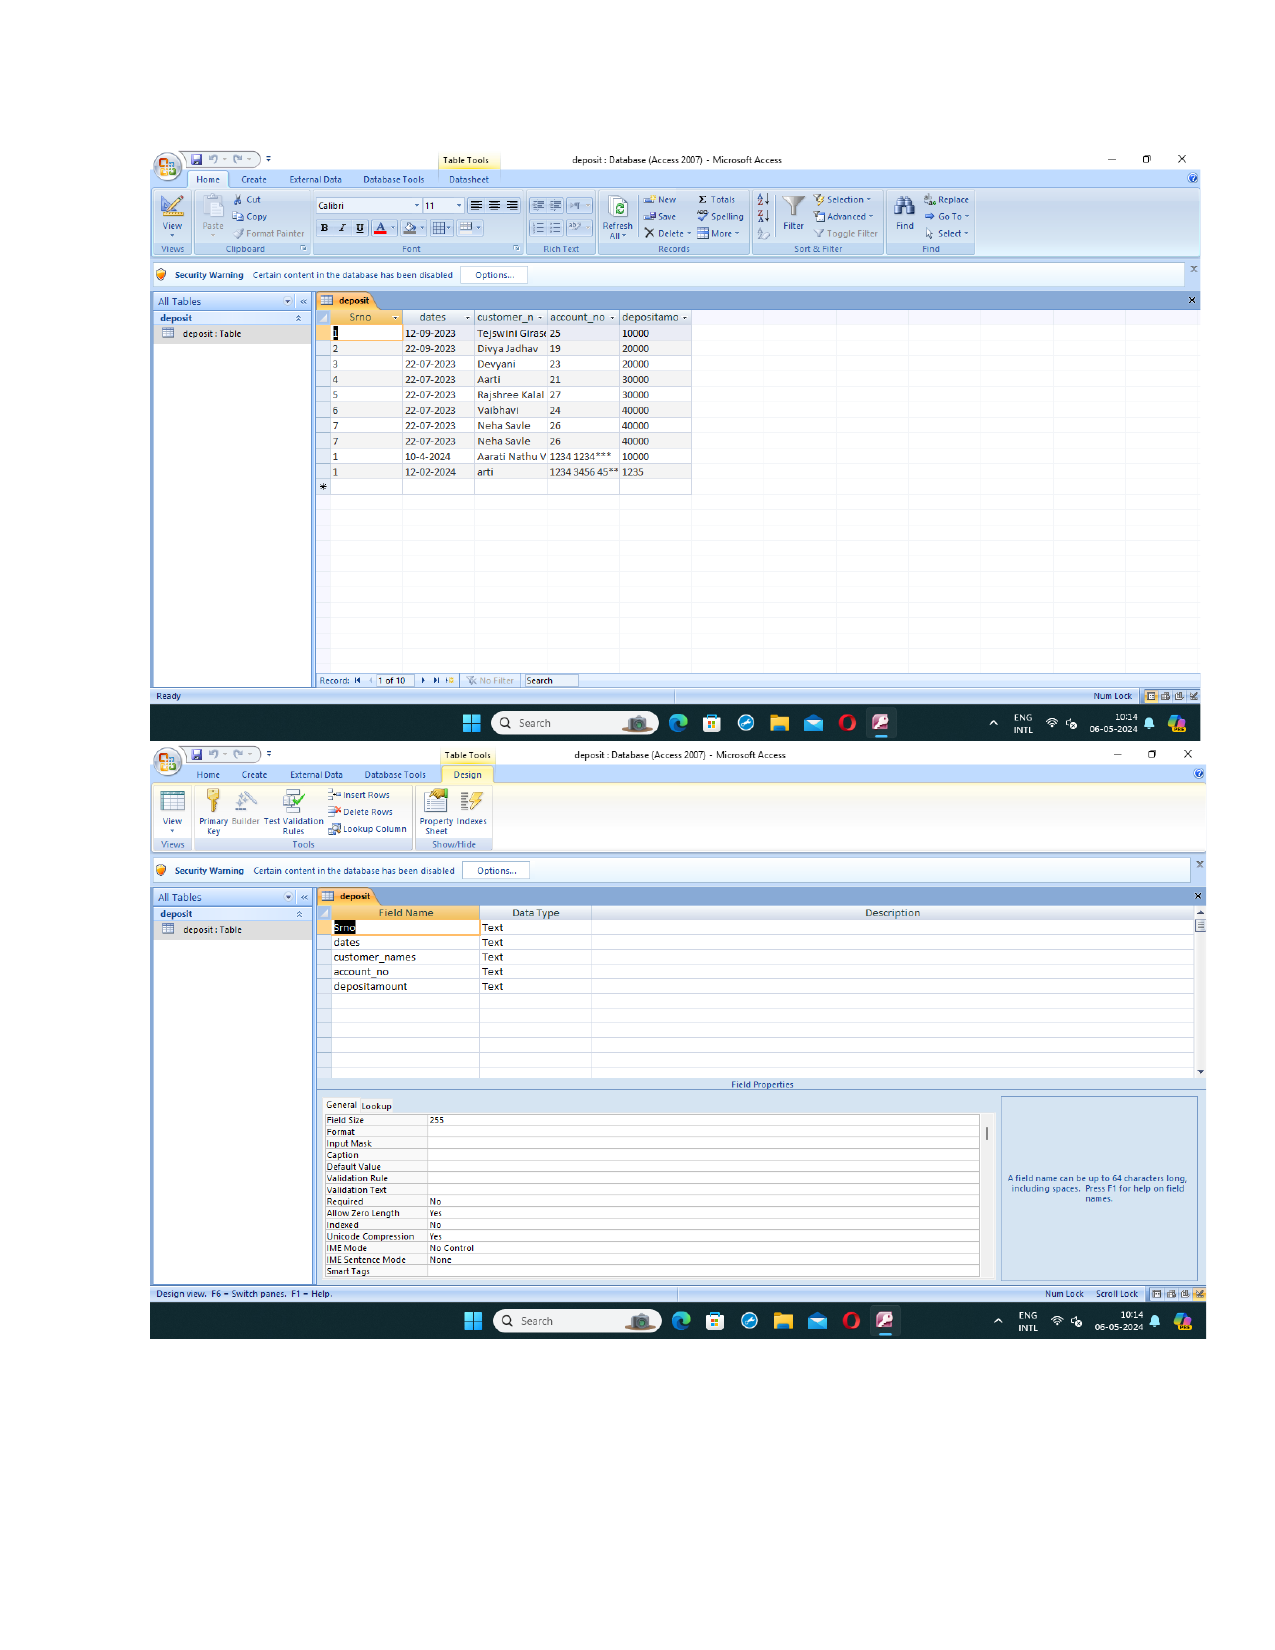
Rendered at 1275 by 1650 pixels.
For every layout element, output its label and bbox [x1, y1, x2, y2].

picture [150, 744, 1207, 1339]
picture [150, 150, 1201, 741]
